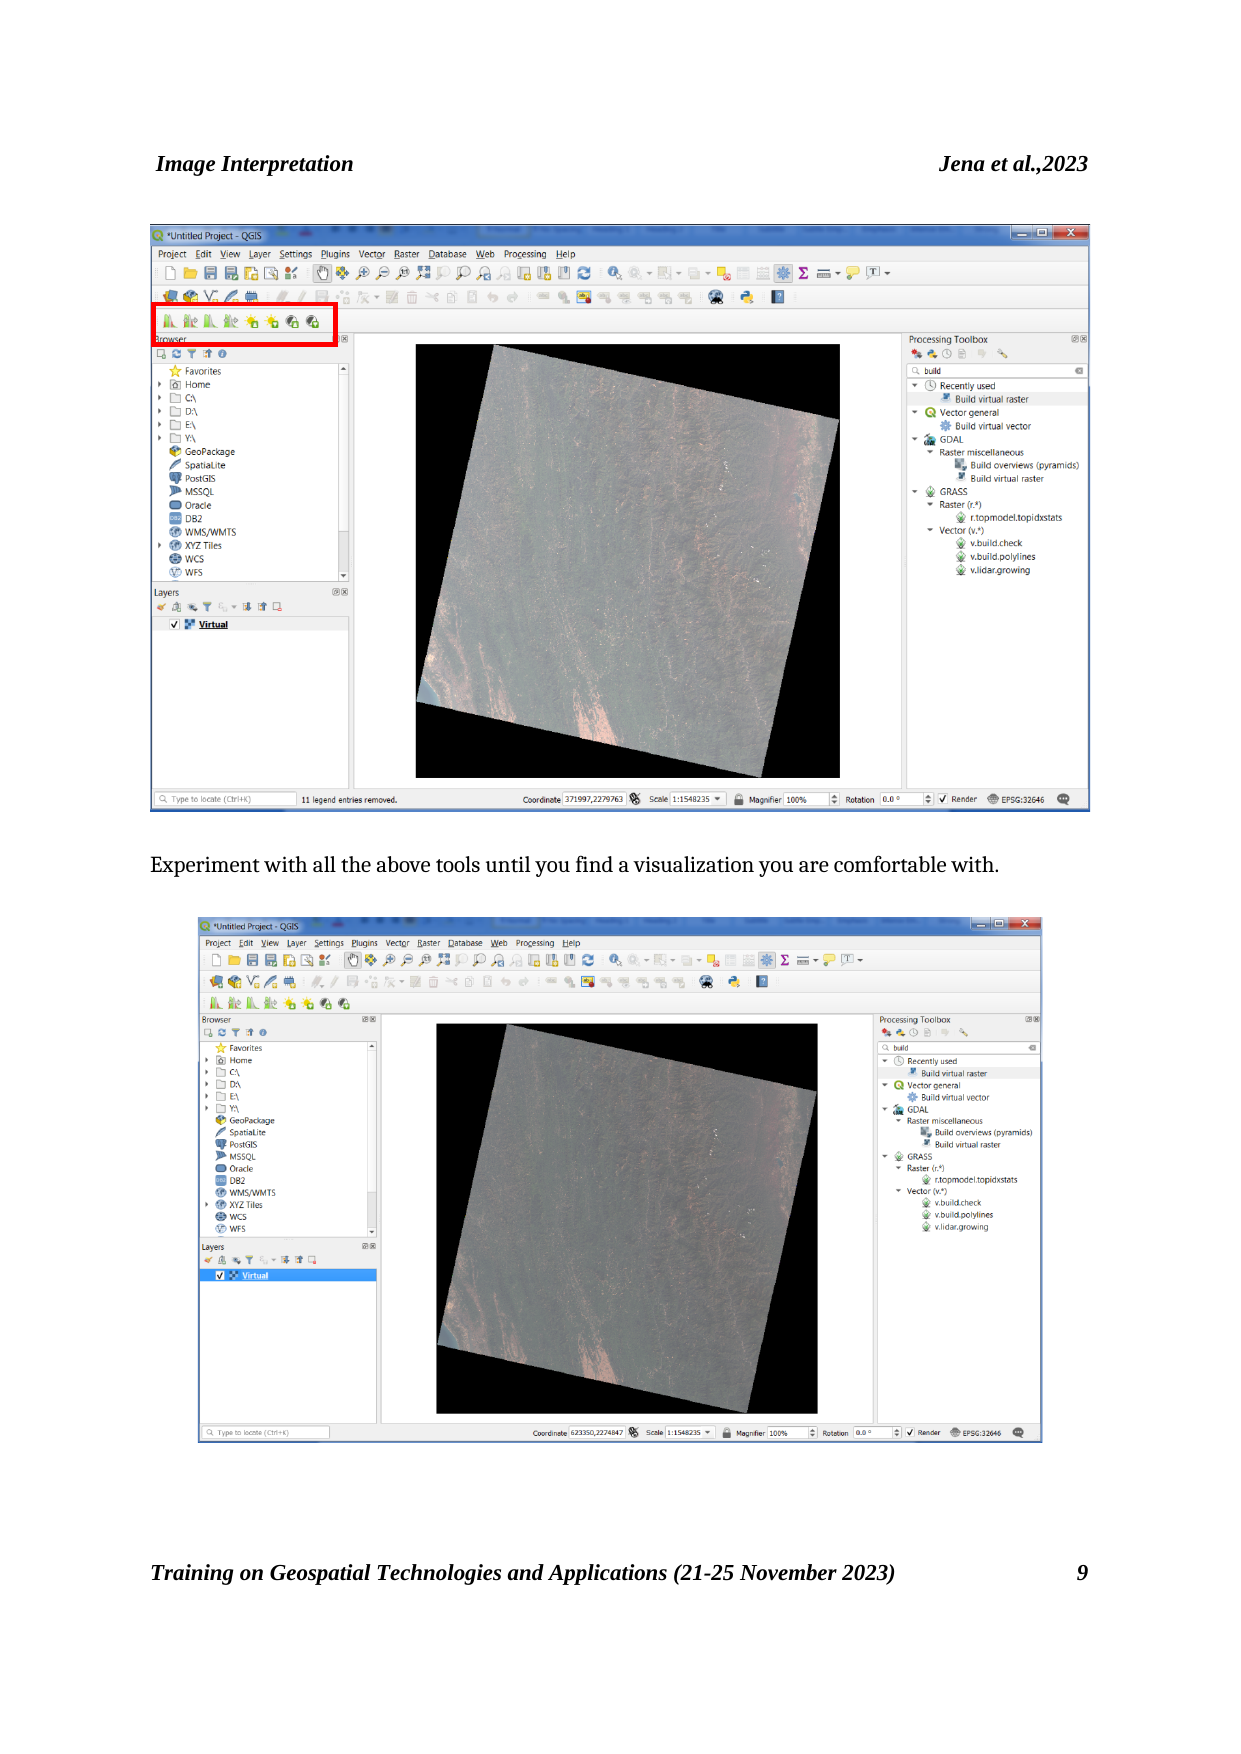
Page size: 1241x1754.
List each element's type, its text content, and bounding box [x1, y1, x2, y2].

text Experiment with all the above tools until you find a visualization you are comfortable with. [150, 852, 1090, 878]
picture [197, 917, 1043, 1443]
picture [150, 224, 1091, 812]
